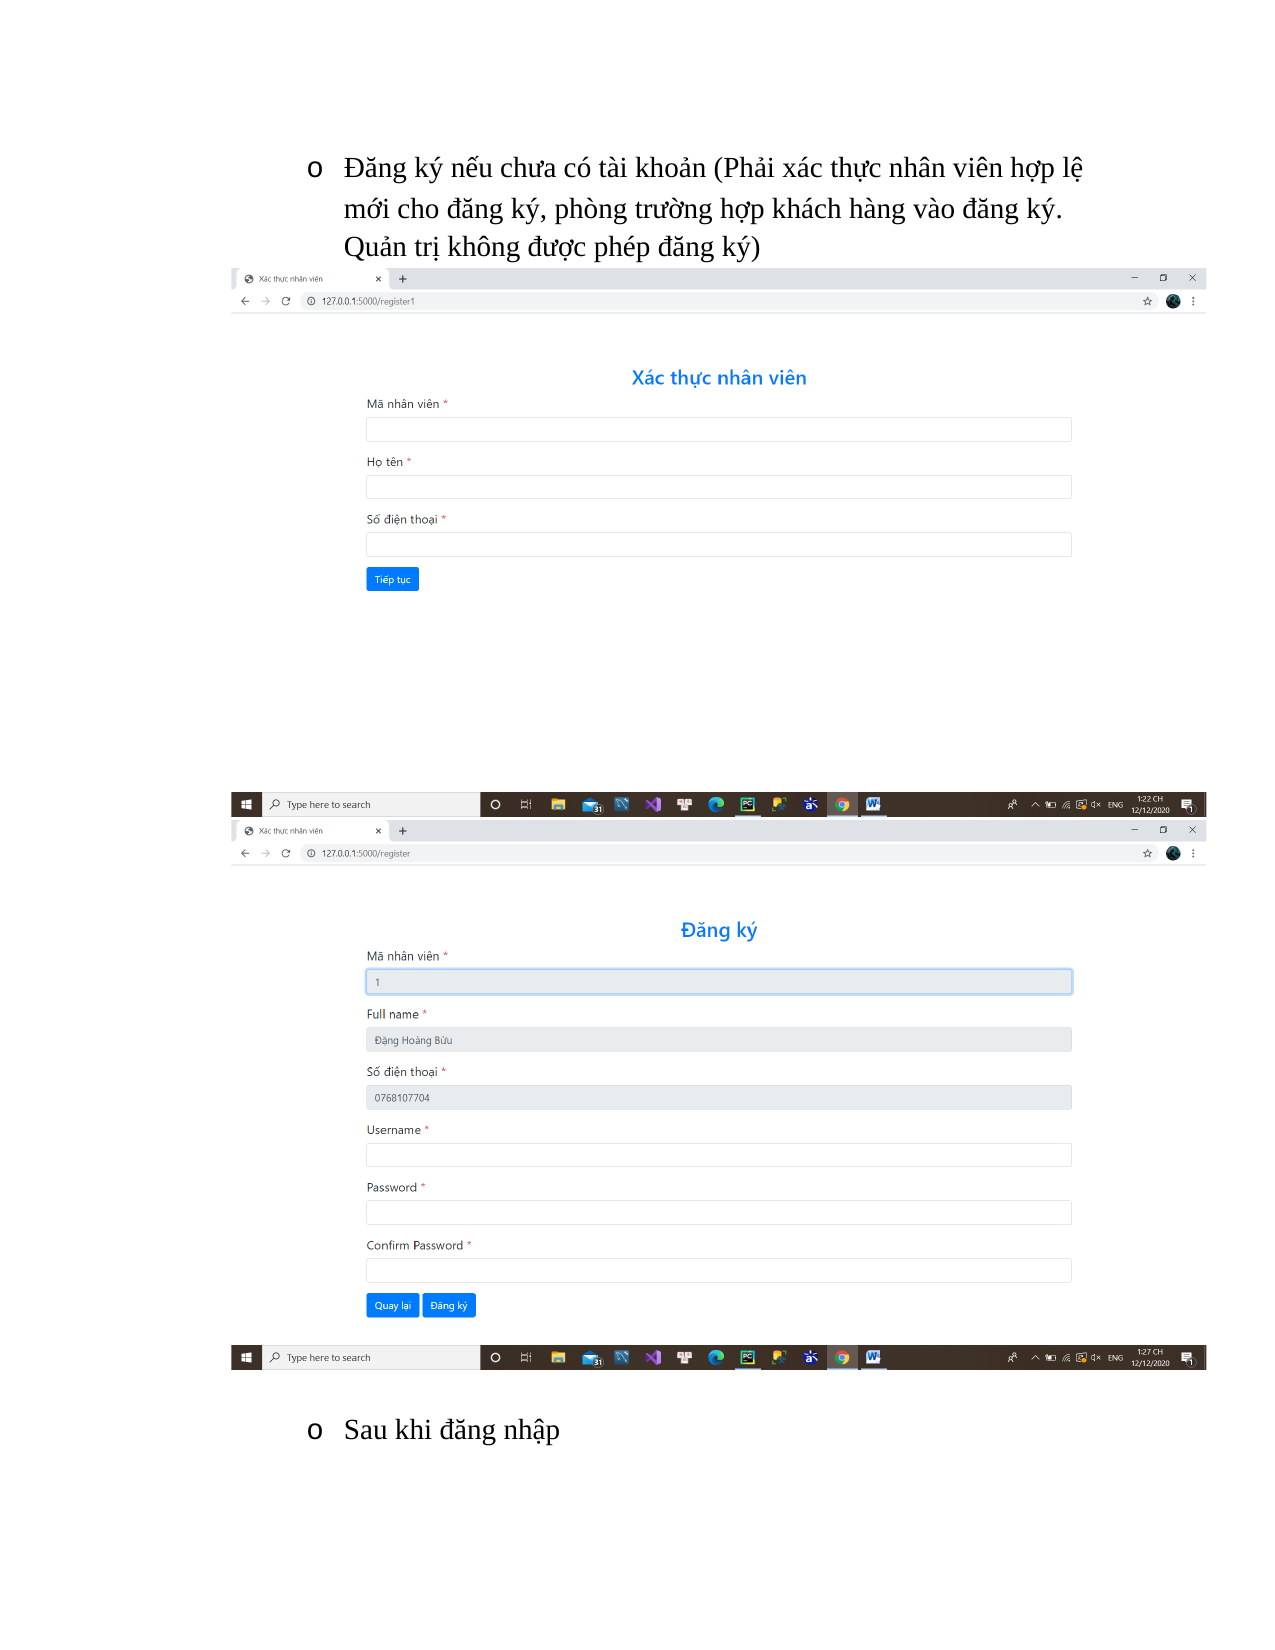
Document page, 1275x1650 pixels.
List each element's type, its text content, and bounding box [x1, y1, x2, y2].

list Đăng ký nếu chưa có tài khoản (Phải xác thực nhân viên hợp lệ mới cho đăng ký, phòng trường hợp khách hàng vào đăng ký. Quản trị không được phép đăng ký) [306, 150, 1125, 263]
list Sau khi đăng nhập [306, 1412, 1125, 1448]
picture [231, 268, 1207, 817]
picture [231, 820, 1207, 1370]
